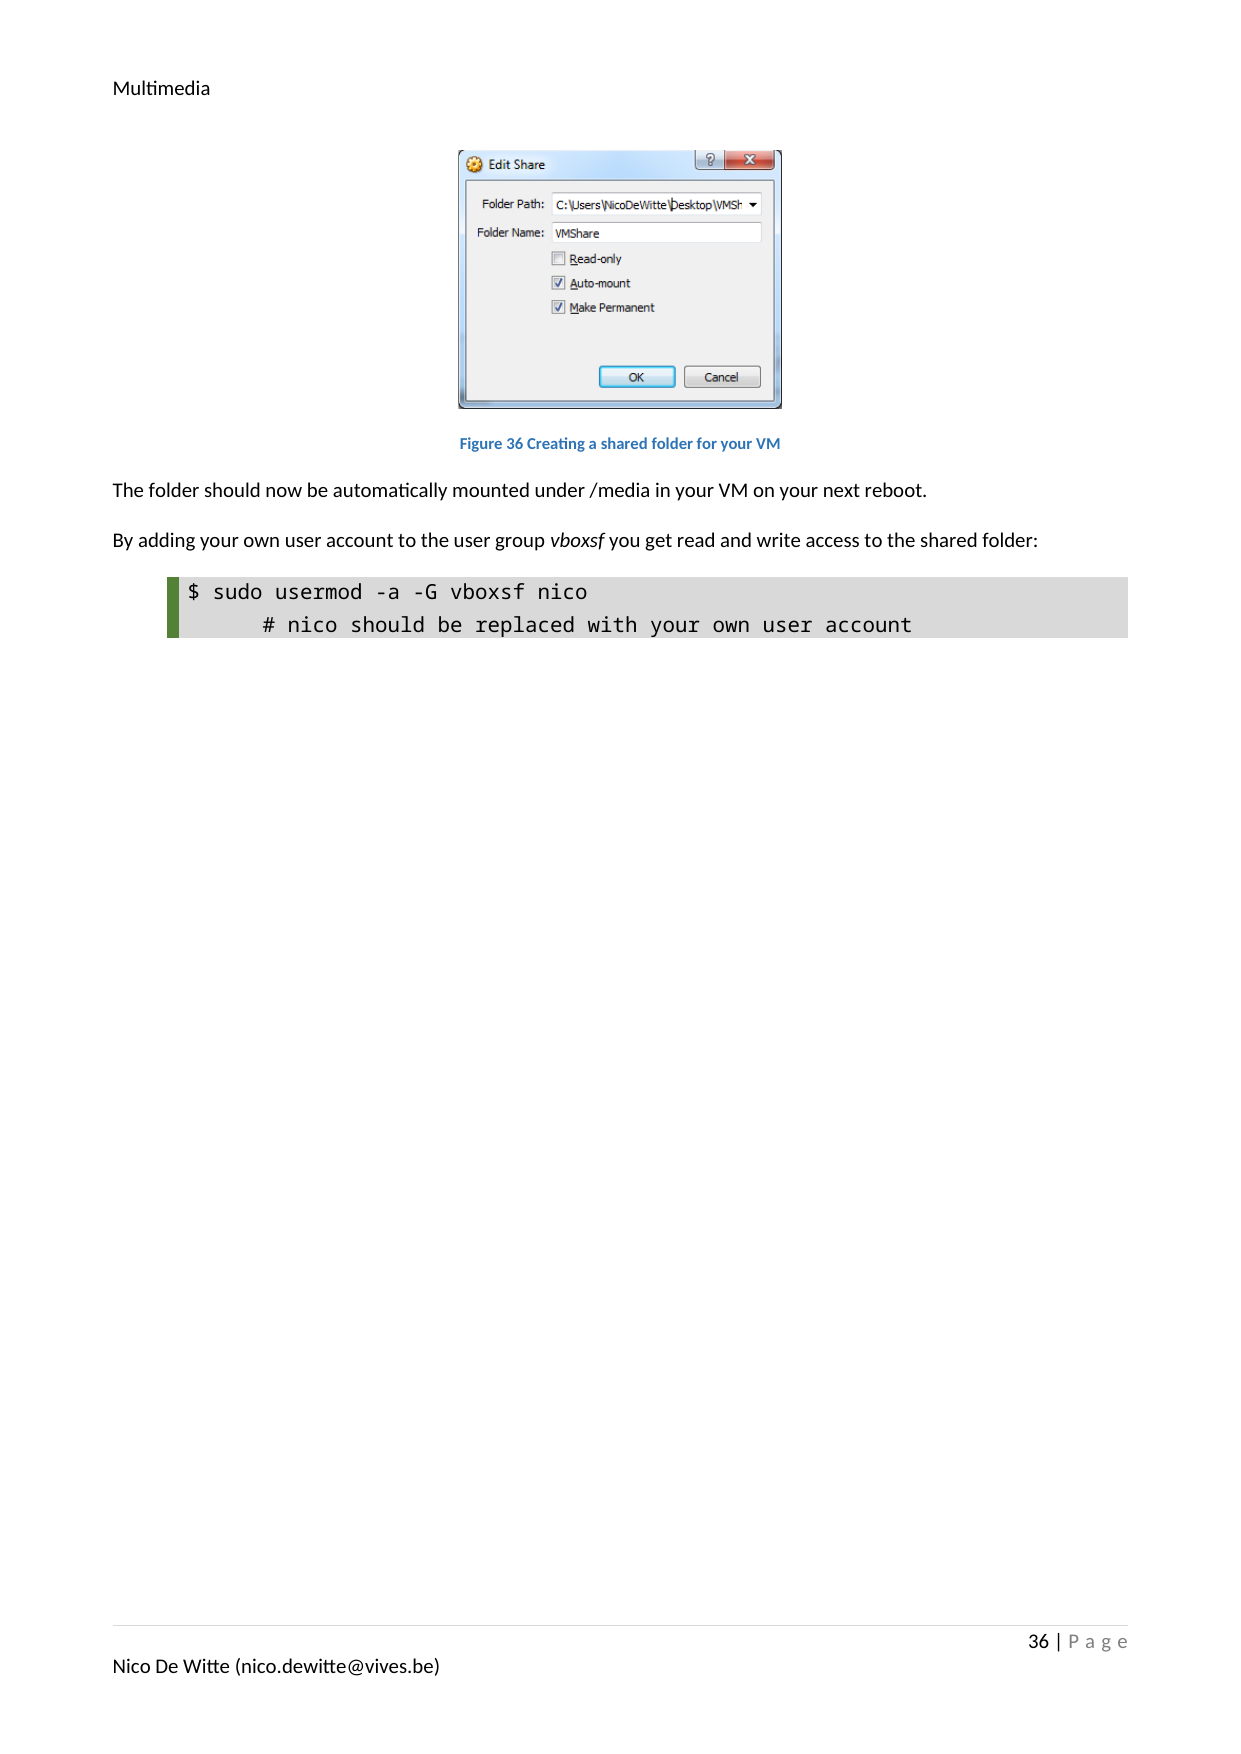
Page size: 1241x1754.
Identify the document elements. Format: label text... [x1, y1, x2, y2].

text The folder should now be automatically mounted under /media in your VM on your next reboot. [112, 477, 1128, 502]
text $ sudo usermod -a -G vboxsf nico [179, 577, 1128, 606]
picture [458, 150, 782, 409]
text # nico should be replaced with your own user account [179, 610, 1128, 638]
text Figure 36 Creating a shared folder for your VM [112, 433, 1128, 453]
text By adding your own user account to the user group vboxsf you get read and write access to the shared folder: [112, 527, 1128, 552]
